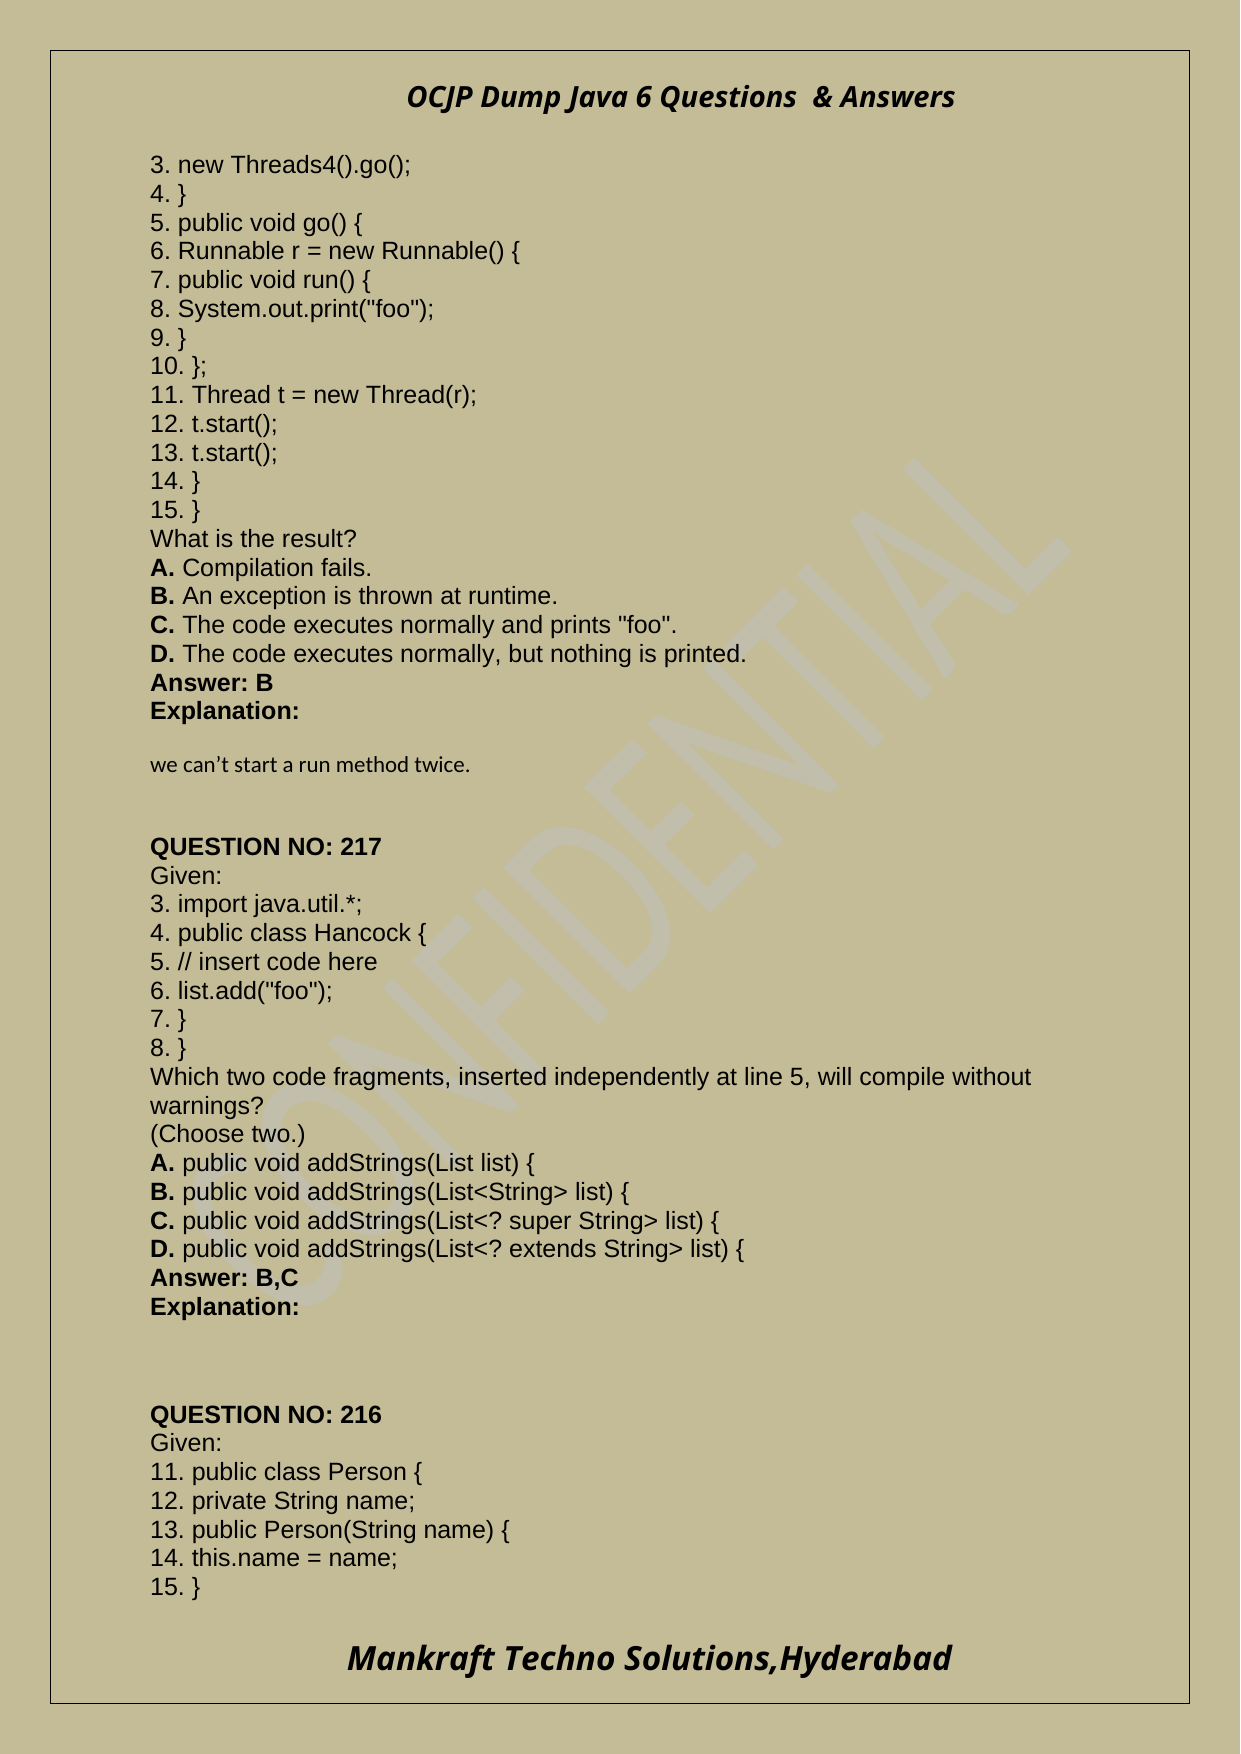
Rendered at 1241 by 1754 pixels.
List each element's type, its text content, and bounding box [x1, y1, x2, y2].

text 5. // insert code here [150, 947, 1090, 976]
text (Choose two.) [150, 1119, 1090, 1148]
text 8. } [150, 1033, 1090, 1062]
text 14. this.name = name; [150, 1543, 1090, 1572]
text 6. list.add("foo"); [150, 976, 1090, 1004]
text 7. public void run() { [150, 265, 1090, 294]
text 8. System.out.print("foo"); [150, 294, 1090, 322]
text 4. } [150, 179, 1090, 207]
text A. Compilation fails. [150, 552, 1090, 581]
text Given: [150, 861, 1090, 889]
text 11. Thread t = new Thread(r); [150, 380, 1090, 409]
text 13. t.start(); [150, 437, 1090, 466]
text 15. } [150, 1572, 1090, 1601]
text QUESTION NO: 216 [150, 1399, 1090, 1428]
text QUESTION NO: 217 [150, 832, 1090, 861]
text 11. public class Person { [150, 1457, 1090, 1486]
text 3. import java.util.*; [150, 889, 1090, 918]
text 3. new Threads4().go(); [150, 150, 1090, 179]
text 15. } [150, 495, 1090, 524]
text Given: [150, 1428, 1090, 1457]
text 7. } [150, 1004, 1090, 1033]
text What is the result? [150, 524, 1090, 552]
text Explanation: [150, 1292, 1090, 1321]
text 4. public class Hancock { [150, 918, 1090, 947]
text A. public void addStrings(List list) { [150, 1148, 1090, 1177]
text B. An exception is thrown at runtime. [150, 581, 1090, 610]
text Which two code fragments, inserted independently at line 5, will compile without warnings? [150, 1062, 1090, 1119]
text 5. public void go() { [150, 207, 1090, 236]
text C. The code executes normally and prints "foo". [150, 610, 1090, 639]
text Answer: B,C [150, 1263, 1090, 1292]
text Explanation: [150, 696, 1090, 725]
text D. public void addStrings(List<? extends String> list) { [150, 1234, 1090, 1263]
text 14. } [150, 466, 1090, 495]
text we can’t start a run method twice. [150, 750, 1090, 778]
text 9. } [150, 322, 1090, 351]
text 10. }; [150, 351, 1090, 380]
text 12. t.start(); [150, 409, 1090, 437]
text B. public void addStrings(List<String> list) { [150, 1177, 1090, 1206]
text 6. Runnable r = new Runnable() { [150, 236, 1090, 265]
text Answer: B [150, 667, 1090, 696]
text C. public void addStrings(List<? super String> list) { [150, 1206, 1090, 1234]
text 12. private String name; [150, 1486, 1090, 1514]
text D. The code executes normally, but nothing is printed. [150, 639, 1090, 667]
text 13. public Person(String name) { [150, 1514, 1090, 1543]
